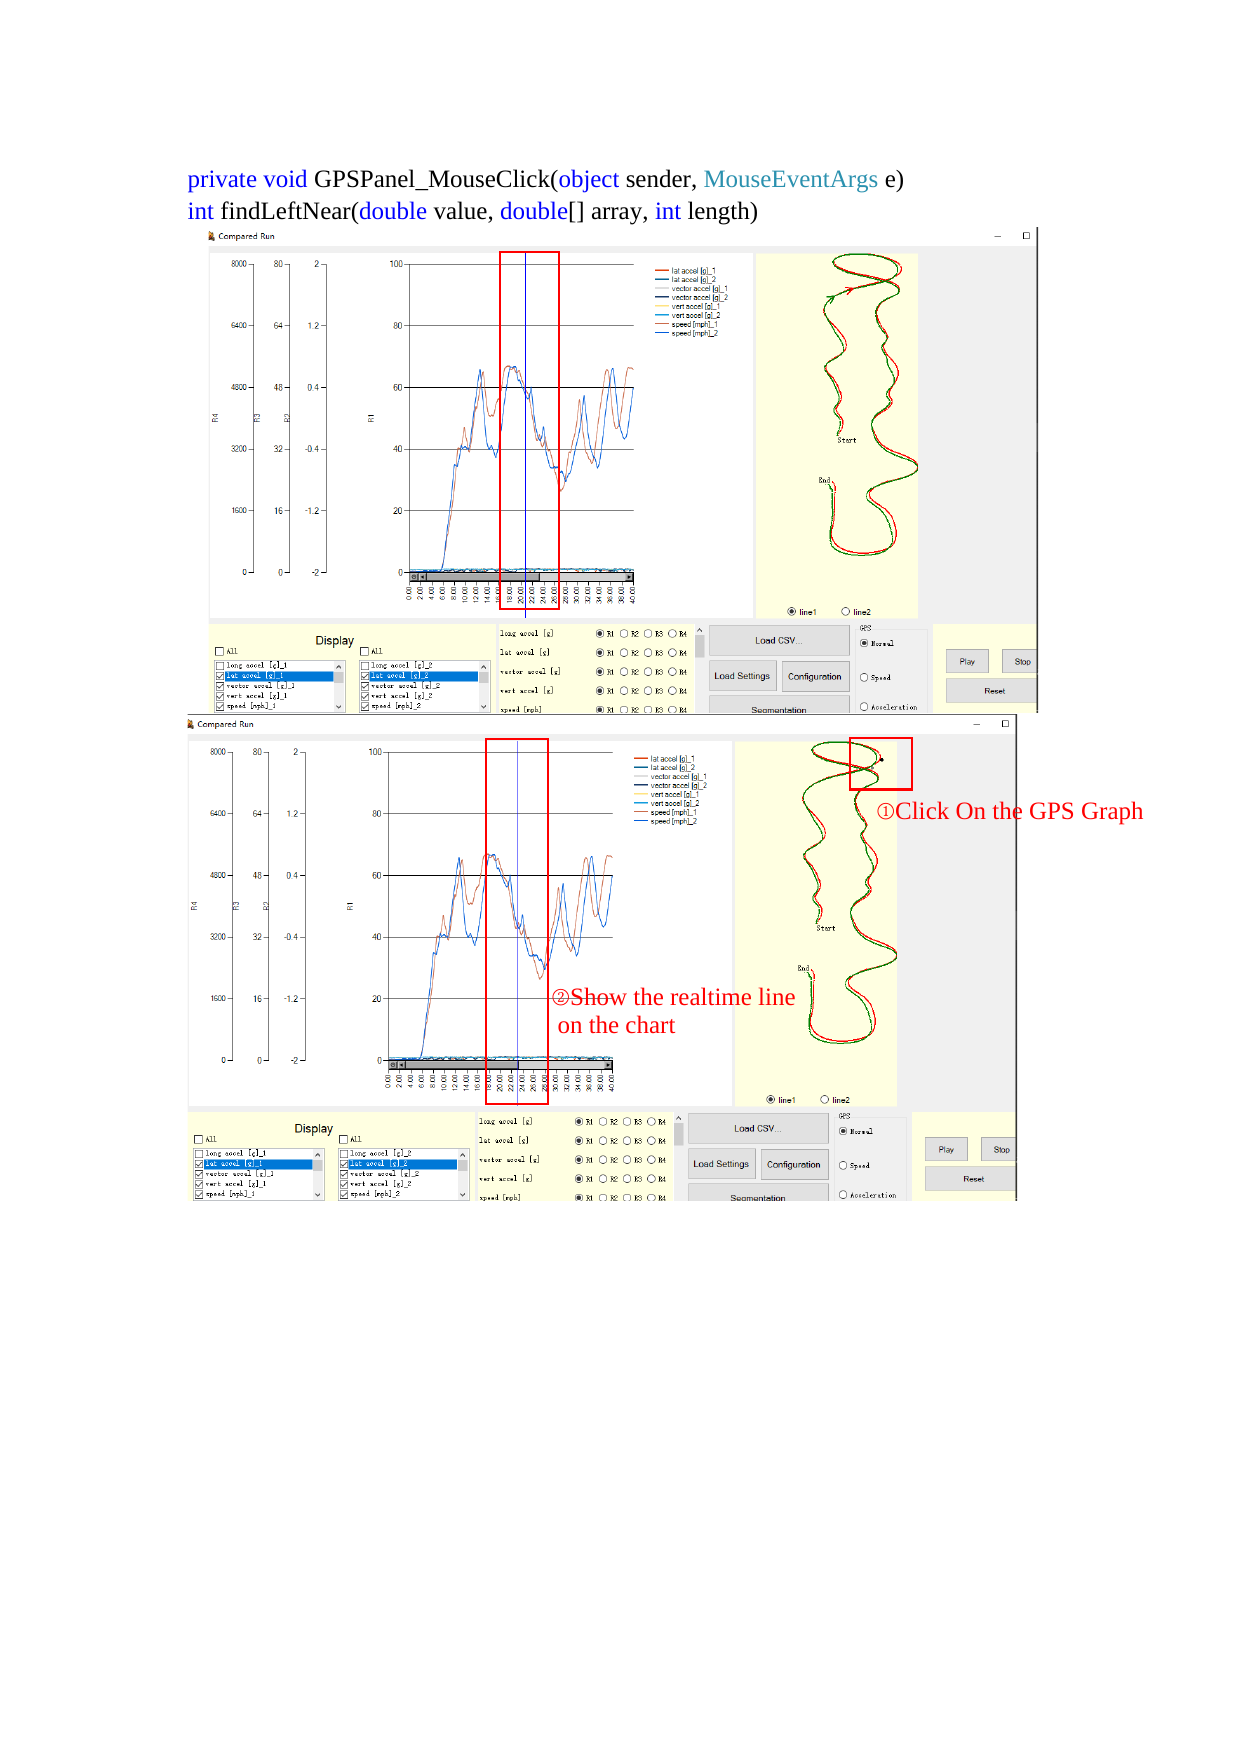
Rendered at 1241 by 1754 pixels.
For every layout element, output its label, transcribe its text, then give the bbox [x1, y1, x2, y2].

text private void GPSPanel_MouseClick(object sender, MouseEventArgs e) [187, 162, 1053, 194]
picture [208, 227, 1039, 713]
text int findLeftNear(double value, double[] array, int length) [187, 194, 1053, 227]
picture [187, 714, 1018, 1201]
